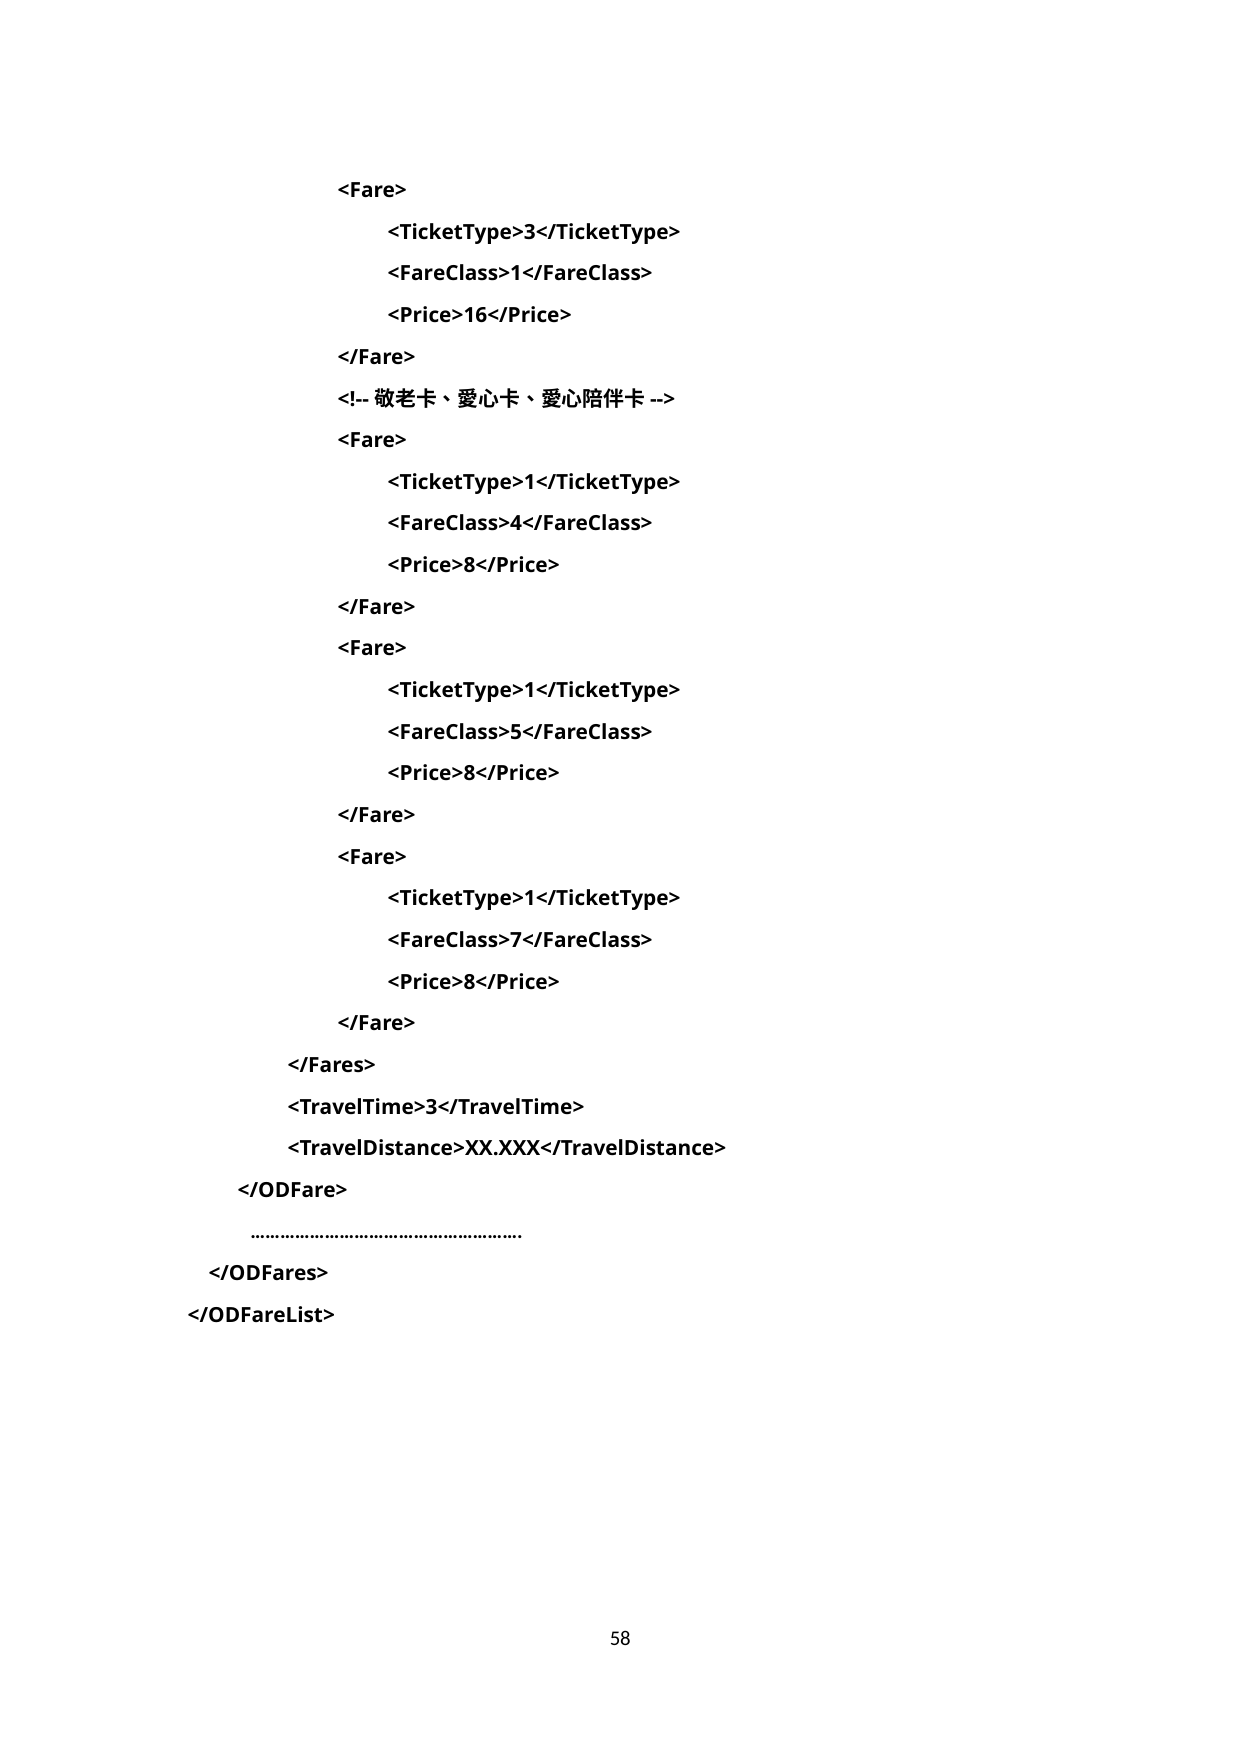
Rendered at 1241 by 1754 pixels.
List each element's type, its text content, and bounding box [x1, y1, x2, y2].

text <Fare> [287, 169, 1053, 210]
text <Price>16</Price> [337, 294, 1053, 335]
text <Price>8</Price> [337, 960, 1053, 1002]
text <TravelTime>3</TravelTime> [237, 1085, 1053, 1127]
text <Fare> [287, 835, 1053, 877]
text <TicketType>1</TicketType> [337, 877, 1053, 919]
text <Price>8</Price> [337, 544, 1053, 585]
text ………………………………………………. [187, 1210, 1053, 1252]
text </Fares> [187, 1044, 1053, 1085]
text <Fare> [287, 419, 1053, 460]
text <TravelDistance>XX.XXX</TravelDistance> [237, 1127, 1053, 1169]
text <FareClass>4</FareClass> [337, 502, 1053, 544]
text <FareClass>1</FareClass> [337, 252, 1053, 294]
text </Fare> [287, 335, 1053, 377]
text <TicketType>1</TicketType> [337, 669, 1053, 710]
text <Price>8</Price> [337, 752, 1053, 794]
text <TicketType>1</TicketType> [337, 460, 1053, 502]
text </Fare> [287, 794, 1053, 835]
text </ODFares> [187, 1252, 1053, 1294]
text </Fare> [287, 585, 1053, 627]
text <!-- 敬老卡、愛心卡、愛心陪伴卡 --> [187, 377, 1053, 419]
text <Fare> [287, 627, 1053, 669]
text </ODFare> [187, 1169, 1053, 1210]
text </ODFareList> [187, 1294, 1053, 1335]
text <TicketType>3</TicketType> [337, 210, 1053, 252]
text <FareClass>7</FareClass> [337, 919, 1053, 960]
text <FareClass>5</FareClass> [337, 710, 1053, 752]
text </Fare> [287, 1002, 1053, 1044]
